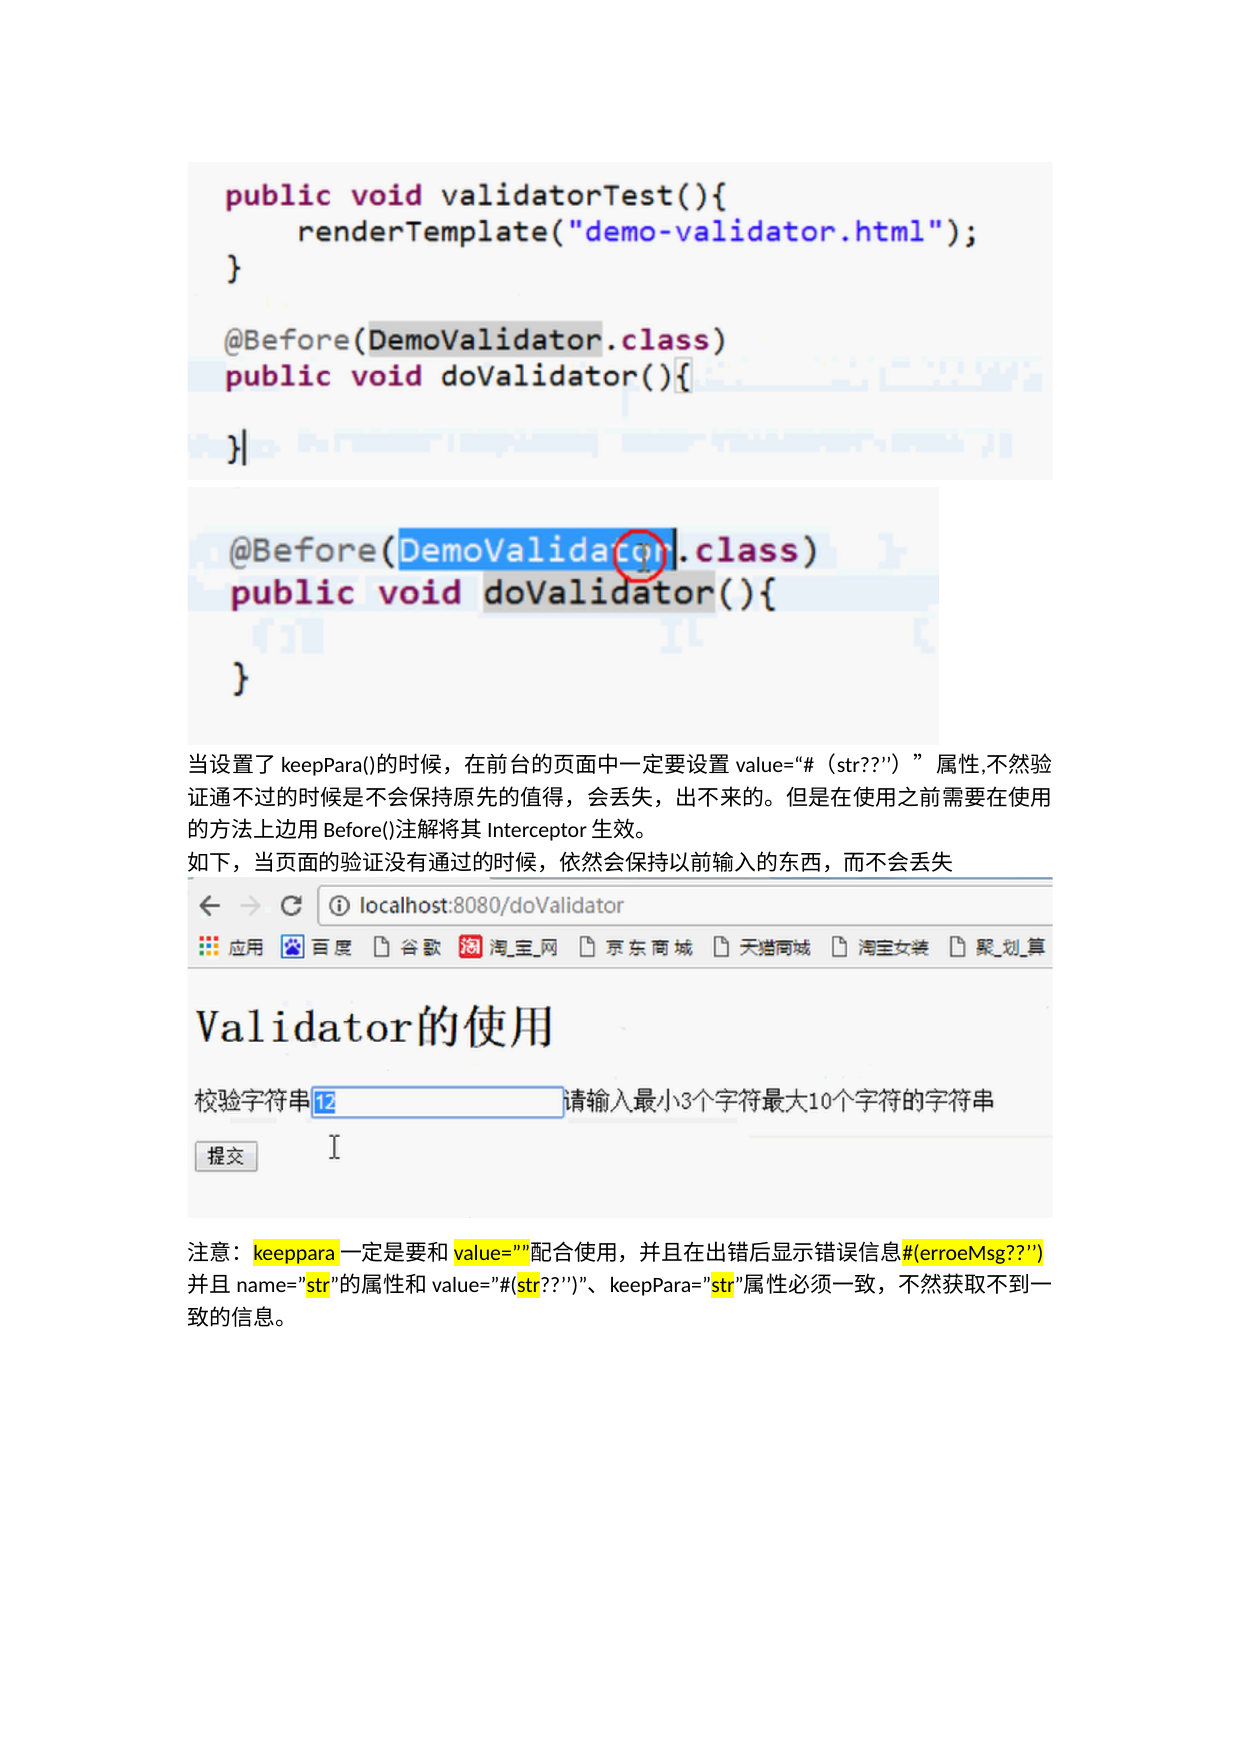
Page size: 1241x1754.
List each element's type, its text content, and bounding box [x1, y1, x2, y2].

text 并且name=”str”的属性和value=”#(str??’’)”、keepPara=”str”属性必须一致，不然获取不到一致的信息。 [187, 1267, 1053, 1332]
text 当设置了keepPara()的时候，在前台的页面中一定要设置value=“#（str??’’）”属性,不然验证通不过的时候是不会保持原先的值得，会丢失，出不来的。但是在使用之前需要在使用的方法上边用Before()注解将其Interceptor生效。 [187, 747, 1053, 844]
text 注意：keeppara一定是要和value=””配合使用，并且在出错后显示错误信息#(erroeMsg??’’) [187, 1234, 1053, 1267]
picture [187, 877, 1053, 1218]
picture [187, 162, 1053, 480]
text 如下，当页面的验证没有通过的时候，依然会保持以前输入的东西，而不会丢失 [187, 844, 1053, 877]
picture [187, 487, 939, 745]
